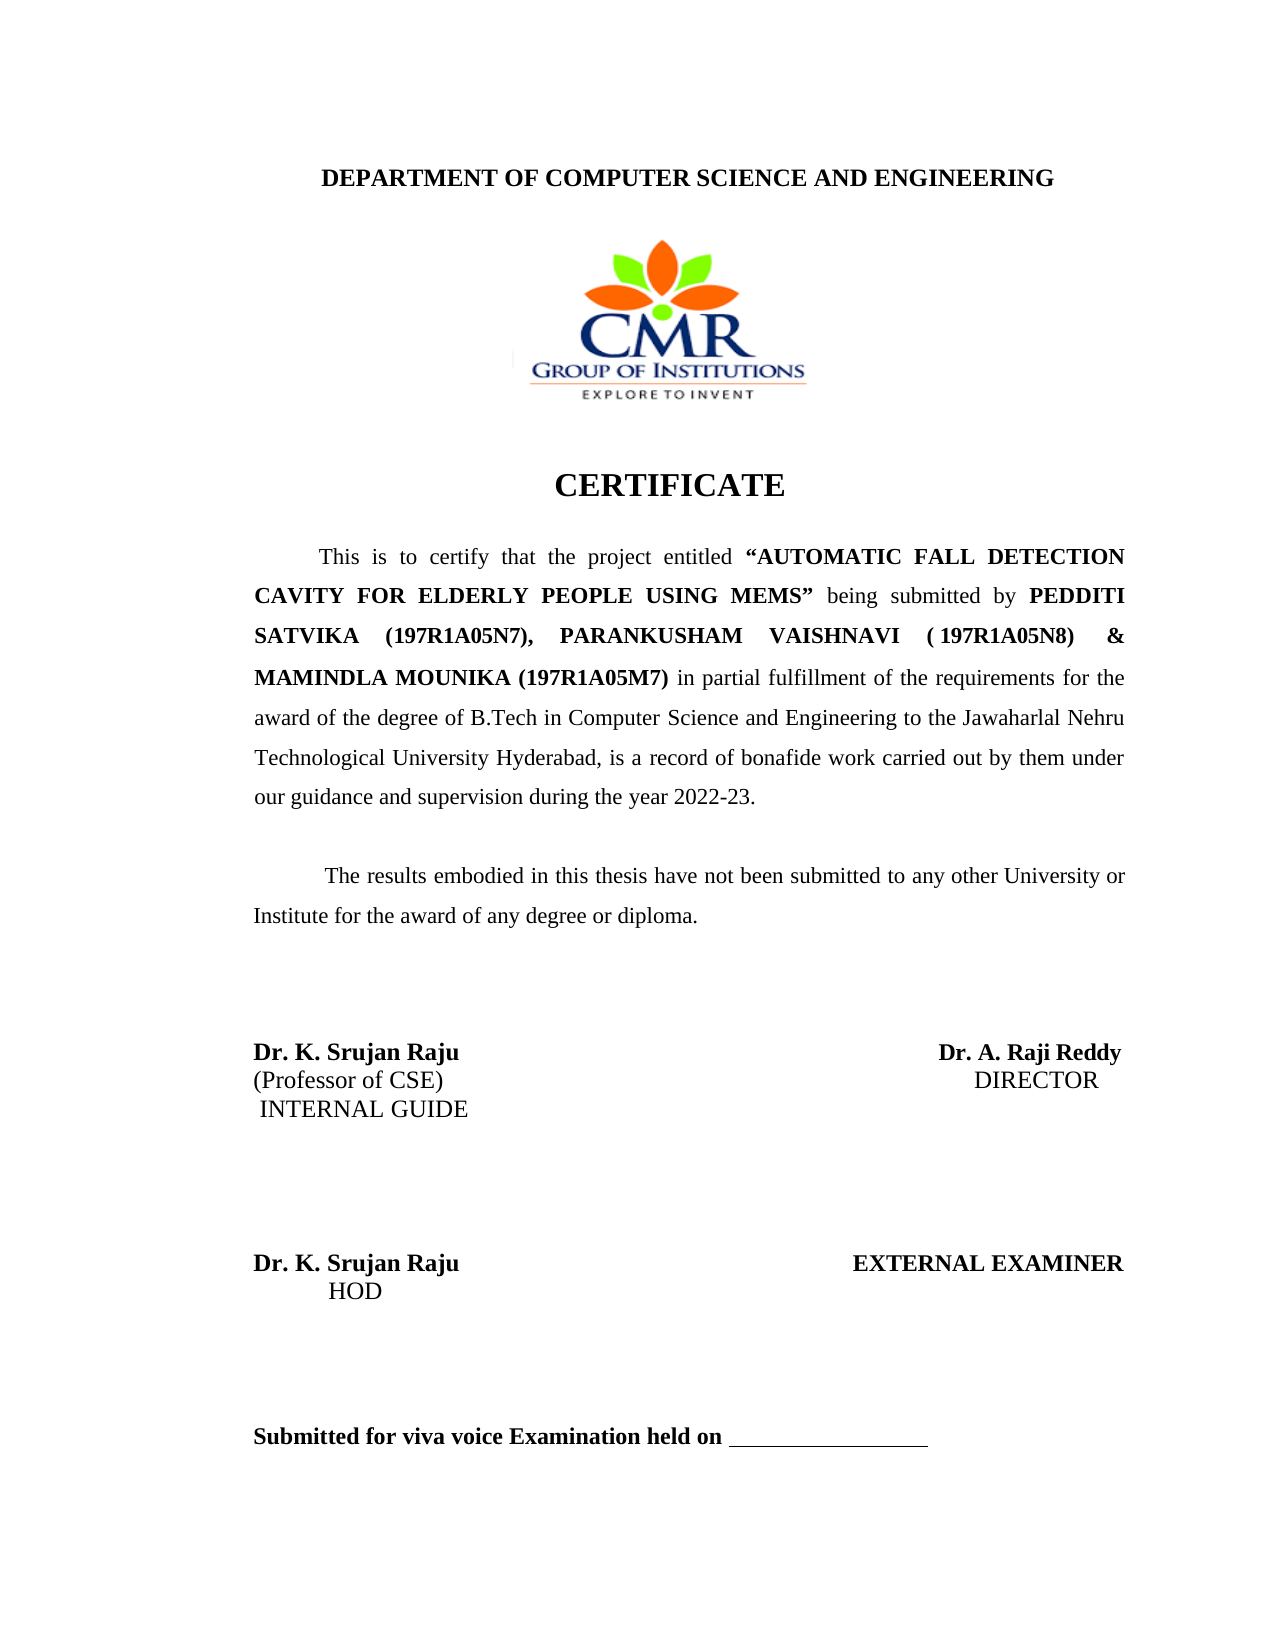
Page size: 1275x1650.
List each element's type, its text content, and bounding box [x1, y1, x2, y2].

text (Professor of CSE) DIRECTOR [253, 1066, 1139, 1094]
text DEPARTMENT OF COMPUTER SCIENCE AND ENGINEERING [261, 163, 1114, 192]
text Dr. K. Srujan Raju Dr. A. Raji Reddy [253, 1037, 1139, 1066]
text HOD [328, 1276, 1139, 1305]
text Dr. K. Srujan Raju EXTERNAL EXAMINER [237, 1248, 1139, 1276]
text Submitted for viva voice Examination held on [253, 1422, 1139, 1450]
text This is to certify that the project entitled “AUTOMATIC FALL DETECTION CAVITY FOR ELDERLY PEOPLE USING MEMS” being submitted by PEDDITI SATVIKA (197R1A05N7), PARANKUSHAM VAISHNAVI (197R1A05N8) & MAMINDLA MOUNIKA (197R1A05M7) in partial fulfillment of the requirements for the award of the degree of B.Tech in Computer Science and Engineering to the Jawaharlal Nehru Technological University Hyderabad, is a record of bonafide work carried out by them under our guidance and supervision during the year 2022-23. [254, 543, 1125, 809]
subtitle CERTIFICATE [479, 465, 1117, 504]
text INTERNAL GUIDE [259, 1094, 1139, 1123]
text The results embodied in this thesis have not been submitted to any other University or Institute for the award of any degree or diploma. [253, 862, 1139, 928]
picture [498, 192, 821, 450]
